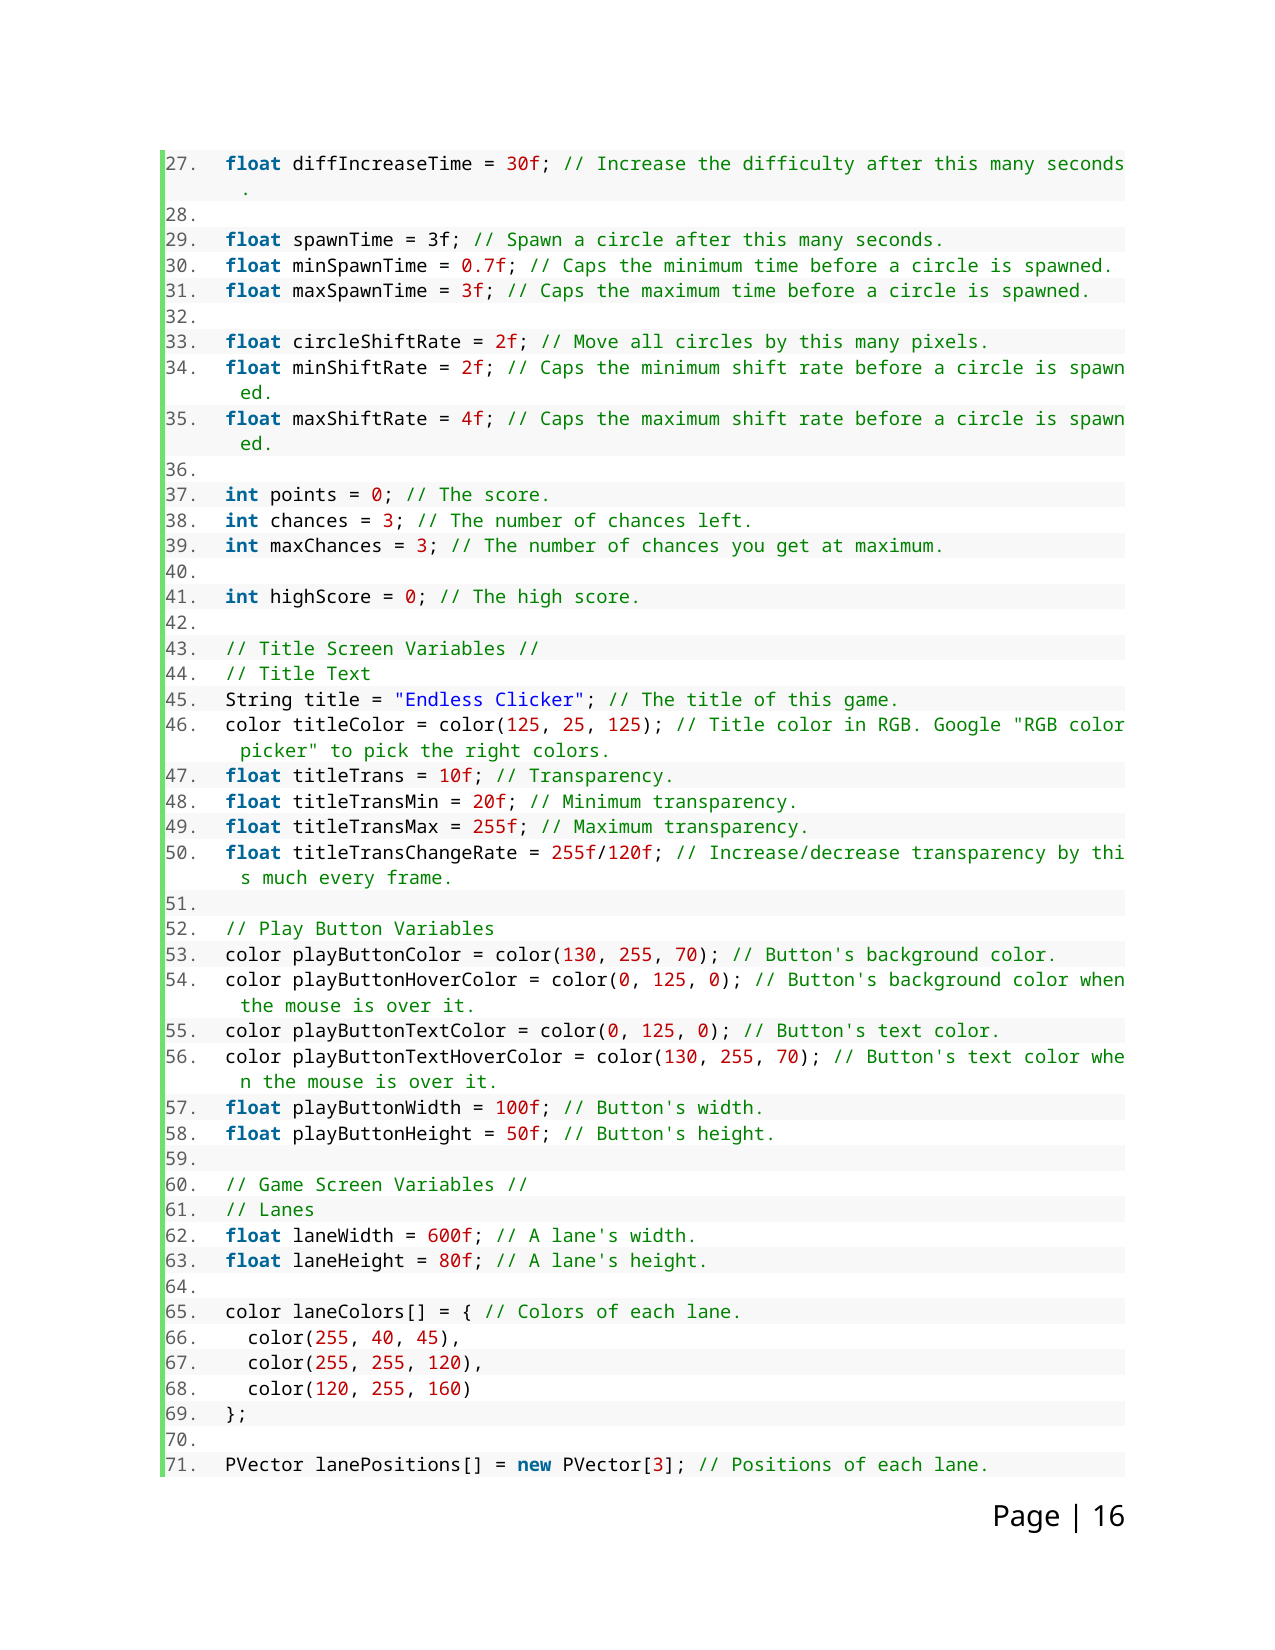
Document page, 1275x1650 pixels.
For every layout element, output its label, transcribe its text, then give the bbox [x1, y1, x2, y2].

list color(255, 255, 120), [165, 1349, 1125, 1375]
list color(255, 40, 45), [165, 1324, 1125, 1349]
list float laneWidth = 600f; // A lane's width. [165, 1222, 1125, 1247]
list float playButtonWidth = 100f; // Button's width. [165, 1094, 1125, 1120]
list float titleTrans = 10f; // Transparency. [165, 762, 1125, 788]
list float diffIncreaseTime = 30f; // Increase the difficulty after this many seconds. [165, 150, 1125, 201]
list String title = "Endless Clicker"; // The title of this game. [165, 686, 1125, 711]
list PVector lanePositions[] = new PVector[3]; // Positions of each lane. [165, 1452, 1125, 1477]
list // Title Screen Variables // [165, 635, 1125, 660]
list float titleTransMax = 255f; // Maximum transparency. [165, 813, 1125, 839]
list float titleTransMin = 20f; // Minimum transparency. [165, 788, 1125, 813]
list int highScore = 0; // The high score. [165, 584, 1125, 609]
list // Title Text [165, 660, 1125, 686]
list int maxChances = 3; // The number of chances you get at maximum. [165, 533, 1125, 558]
list float circleShiftRate = 2f; // Move all circles by this many pixels. [165, 329, 1125, 354]
list // Game Screen Variables // [165, 1171, 1125, 1196]
list color playButtonTextColor = color(0, 125, 0); // Button's text color. [165, 1018, 1125, 1043]
list // Play Button Variables [165, 916, 1125, 941]
list float maxSpawnTime = 3f; // Caps the maximum time before a circle is spawned. [165, 278, 1125, 303]
list // Lanes [165, 1196, 1125, 1222]
list float minSpawnTime = 0.7f; // Caps the minimum time before a circle is spawned. [165, 252, 1125, 278]
list float titleTransChangeRate = 255f/120f; // Increase/decrease transparency by this much every frame. [165, 839, 1125, 890]
list float minShiftRate = 2f; // Caps the minimum shift rate before a circle is spawned. [165, 354, 1125, 405]
list int points = 0; // The score. [165, 482, 1125, 507]
list color playButtonHoverColor = color(0, 125, 0); // Button's background color when the mouse is over it. [165, 967, 1125, 1018]
list color playButtonTextHoverColor = color(130, 255, 70); // Button's text color when the mouse is over it. [165, 1043, 1125, 1094]
list color titleColor = color(125, 25, 125); // Title color in RGB. Google "RGB color picker" to pick the right colors. [165, 711, 1125, 762]
list float laneHeight = 80f; // A lane's height. [165, 1247, 1125, 1273]
list float spawnTime = 3f; // Spawn a circle after this many seconds. [165, 227, 1125, 252]
list color playButtonColor = color(130, 255, 70); // Button's background color. [165, 941, 1125, 967]
list }; [165, 1401, 1125, 1426]
list float maxShiftRate = 4f; // Caps the maximum shift rate before a circle is spawned. [165, 405, 1125, 456]
list int chances = 3; // The number of chances left. [165, 507, 1125, 533]
list float playButtonHeight = 50f; // Button's height. [165, 1120, 1125, 1145]
list color(120, 255, 160) [165, 1375, 1125, 1401]
list color laneColors[] = { // Colors of each lane. [165, 1298, 1125, 1324]
